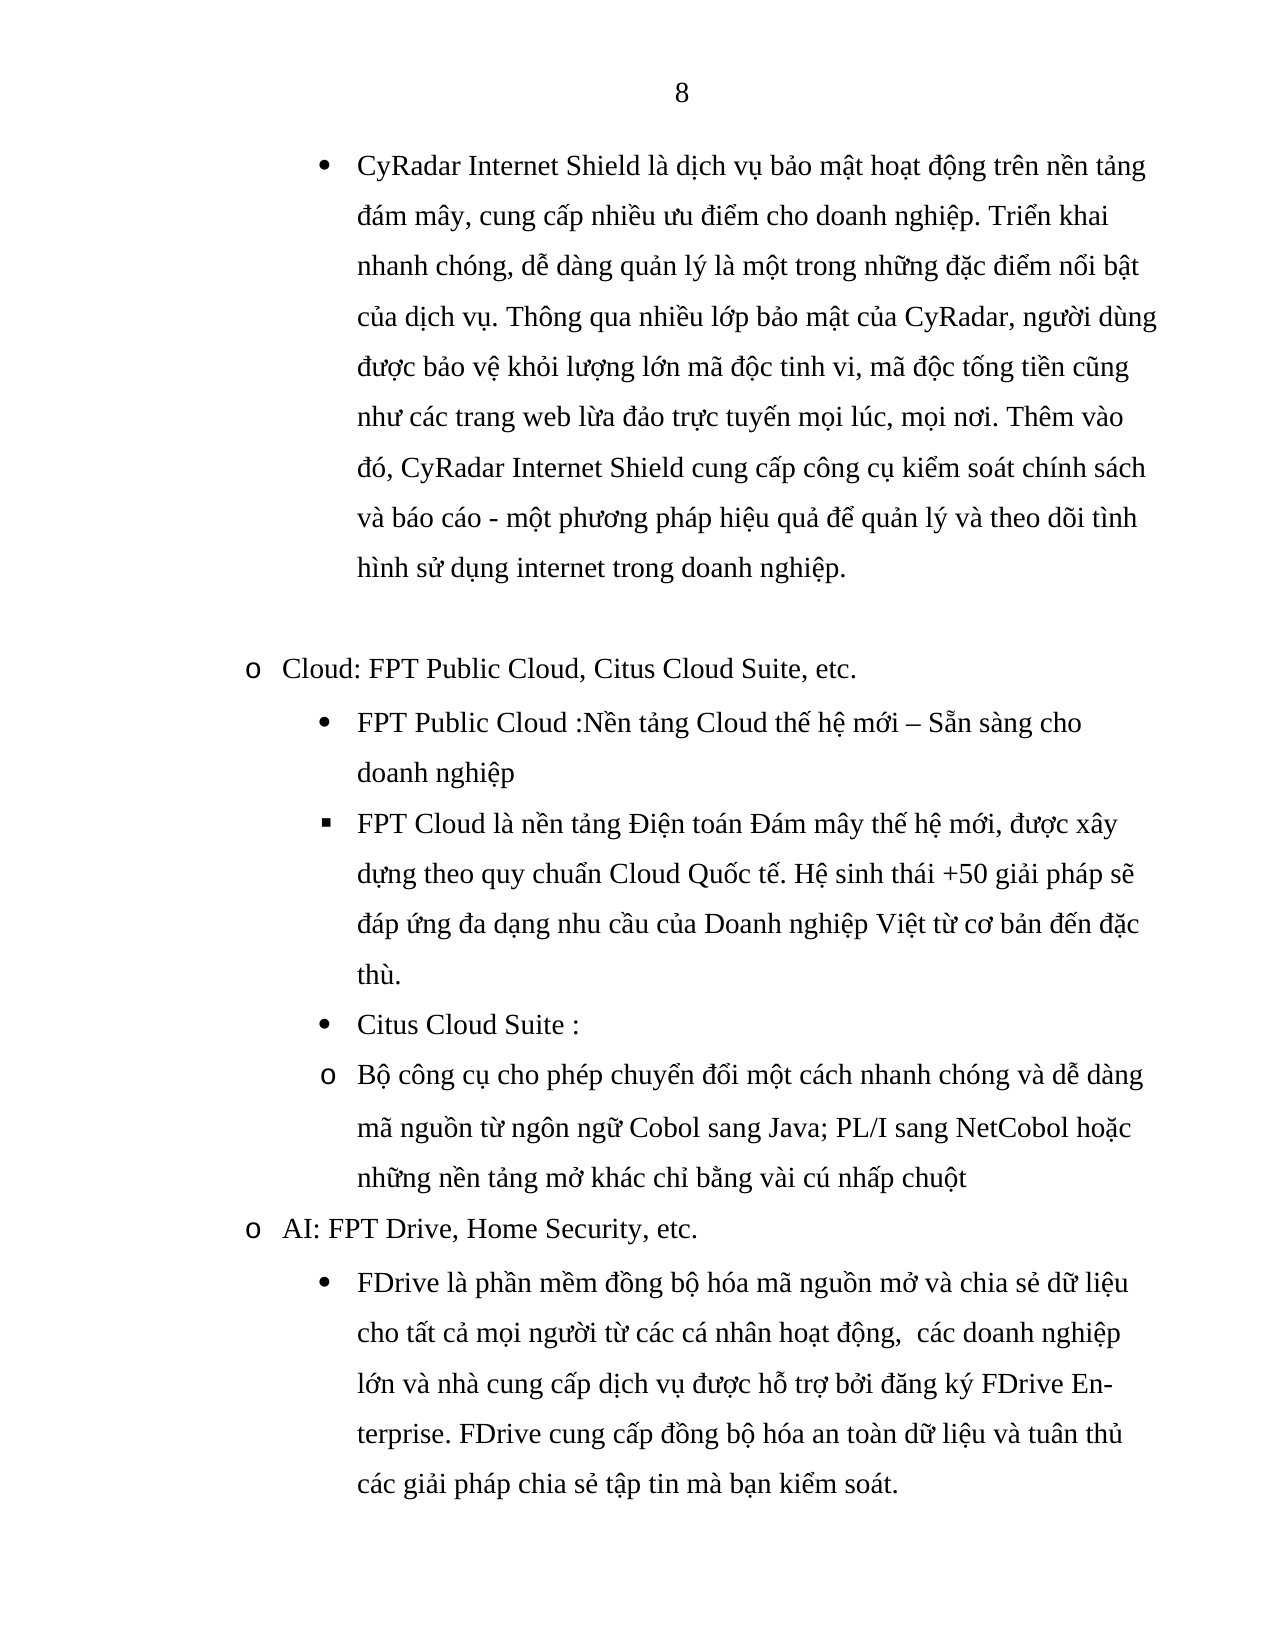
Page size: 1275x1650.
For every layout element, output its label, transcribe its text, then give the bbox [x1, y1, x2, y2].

list FPT Cloud là nền tảng Điện toán Đám mây thế hệ mới, được xây dựng theo quy chuẩn Cloud Quốc tế. Hệ sinh thái +50 giải pháp sẽ đáp ứng đa dạng nhu cầu của Doanh nghiệp Việt từ cơ bản đến đặc thù. [319, 806, 1157, 990]
list Bộ công cụ cho phép chuyển đổi một cách nhanh chóng và dễ dàng mã nguồn từ ngôn ngữ Cobol sang Java; PL/I sang NetCobol hoặc những nền tảng mở khác chỉ bằng vài cú nhấp chuột [319, 1057, 1157, 1194]
list Cloud: FPT Public Cloud, Citus Cloud Suite, etc. [244, 651, 1157, 687]
list AI: FPT Drive, Home Security, etc. [244, 1211, 1157, 1247]
list FDrive là phần mềm đồng bộ hóa mã nguồn mở và chia sẻ dữ liệu cho tất cả mọi người từ các cá nhân hoạt động, các doanh nghiệp lớn và nhà cung cấp dịch vụ được hỗ trợ bởi đăng ký FDrive En-terprise. FDrive cung cấp đồng bộ hóa an toàn dữ liệu và tuân thủ các giải pháp chia sẻ tập tin mà bạn kiểm soát. [319, 1265, 1157, 1500]
list FPT Public Cloud :Nền tảng Cloud thế hệ mới – Sẵn sàng cho doanh nghiệp [319, 705, 1157, 789]
list CyRadar Internet Shield là dịch vụ bảo mật hoạt động trên nền tảng đám mây, cung cấp nhiều ưu điểm cho doanh nghiệp. Triển khai nhanh chóng, dễ dàng quản lý là một trong những đặc điểm nổi bật của dịch vụ. Thông qua nhiều lớp bảo mật của CyRadar, người dùng được bảo vệ khỏi lượng lớn mã độc tinh vi, mã độc tống tiền cũng như các trang web lừa đảo trực tuyến mọi lúc, mọi nơi. Thêm vào đó, CyRadar Internet Shield cung cấp công cụ kiểm soát chính sách và báo cáo - một phương pháp hiệu quả để quản lý và theo dõi tình hình sử dụng internet trong doanh nghiệp. [319, 148, 1157, 584]
list Citus Cloud Suite : [319, 1007, 1157, 1041]
